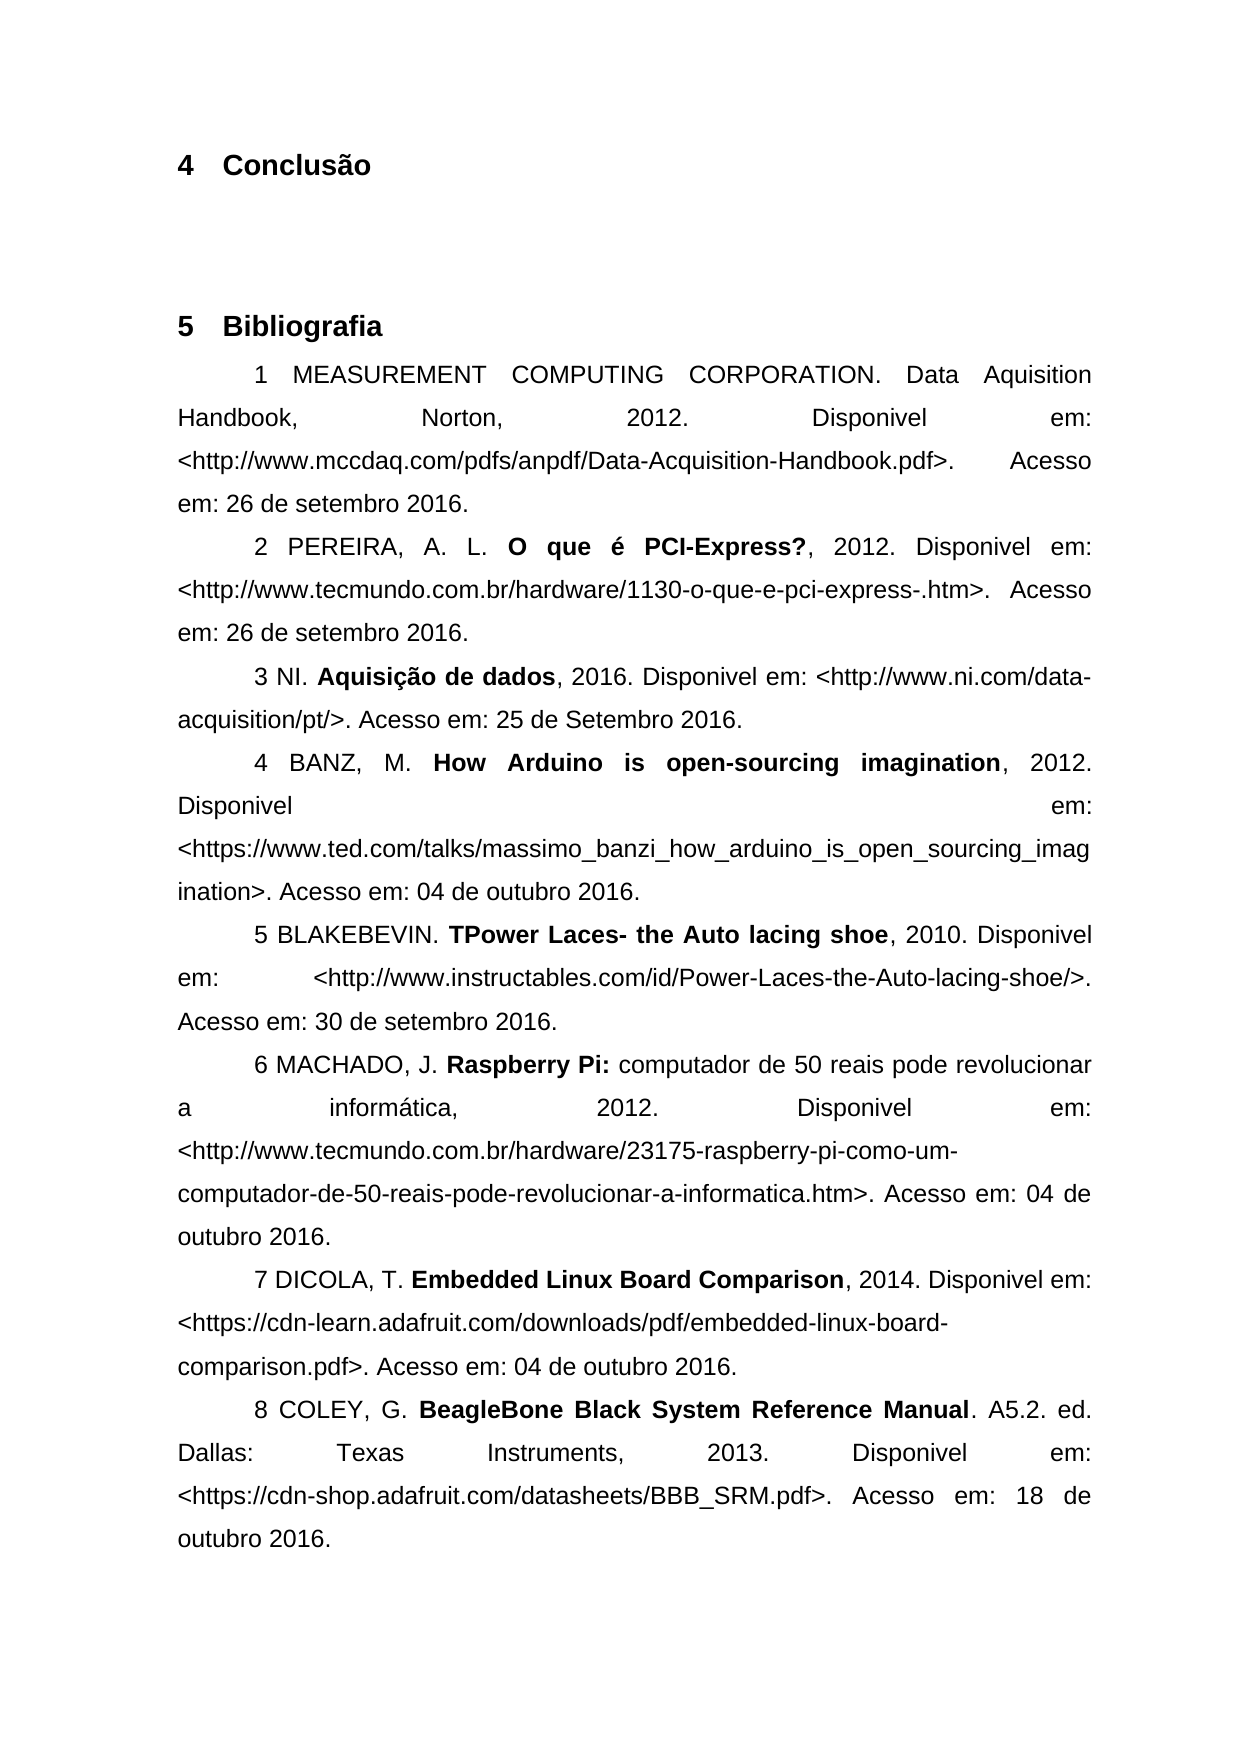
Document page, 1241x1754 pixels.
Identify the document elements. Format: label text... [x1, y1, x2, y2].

subtitle Conclusão [177, 148, 1092, 181]
